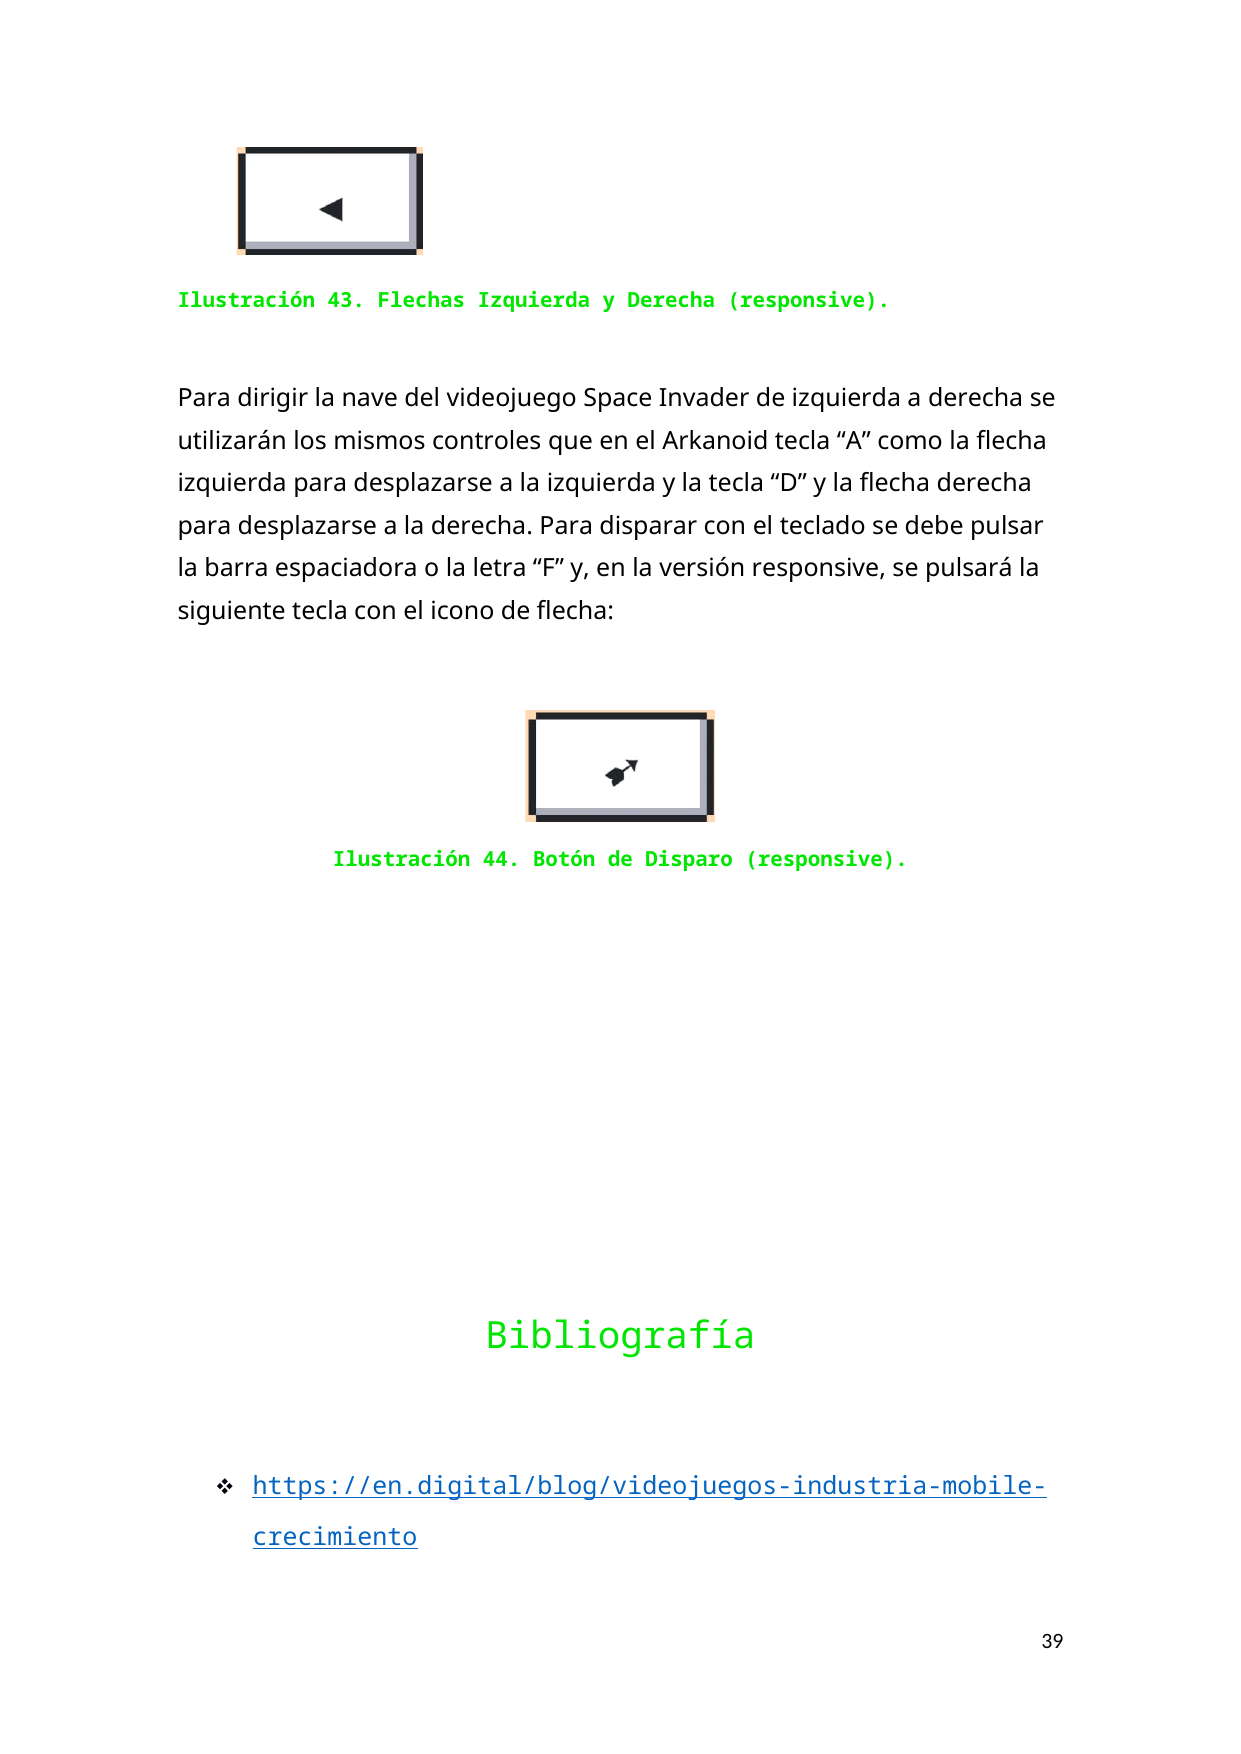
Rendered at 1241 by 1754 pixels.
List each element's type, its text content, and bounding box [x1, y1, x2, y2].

picture [525, 710, 715, 822]
picture [236, 147, 423, 255]
text Para dirigir la nave del videojuego Space Invader de izquierda a derecha se utilizarán los mismos controles que en el Arkanoid tecla “A” como la flecha izquierda para desplazarse a la izquierda y la tecla “D” y la flecha derecha para desplazarse a la derecha. Para disparar con el teclado se debe pulsar la barra espaciadora o la letra “F” y, en la versión responsive, se pulsará la siguiente tecla con el icono de flecha: [177, 380, 1063, 627]
text Ilustración 44. Botón de Disparo (responsive). [177, 844, 1063, 873]
list https://en.digital/blog/videojuegos-industria-mobile-crecimiento [215, 1468, 1063, 1553]
text Ilustración 43. Flechas Izquierda y Derecha (responsive). [177, 285, 1063, 313]
subtitle Bibliografía [177, 1308, 1063, 1359]
